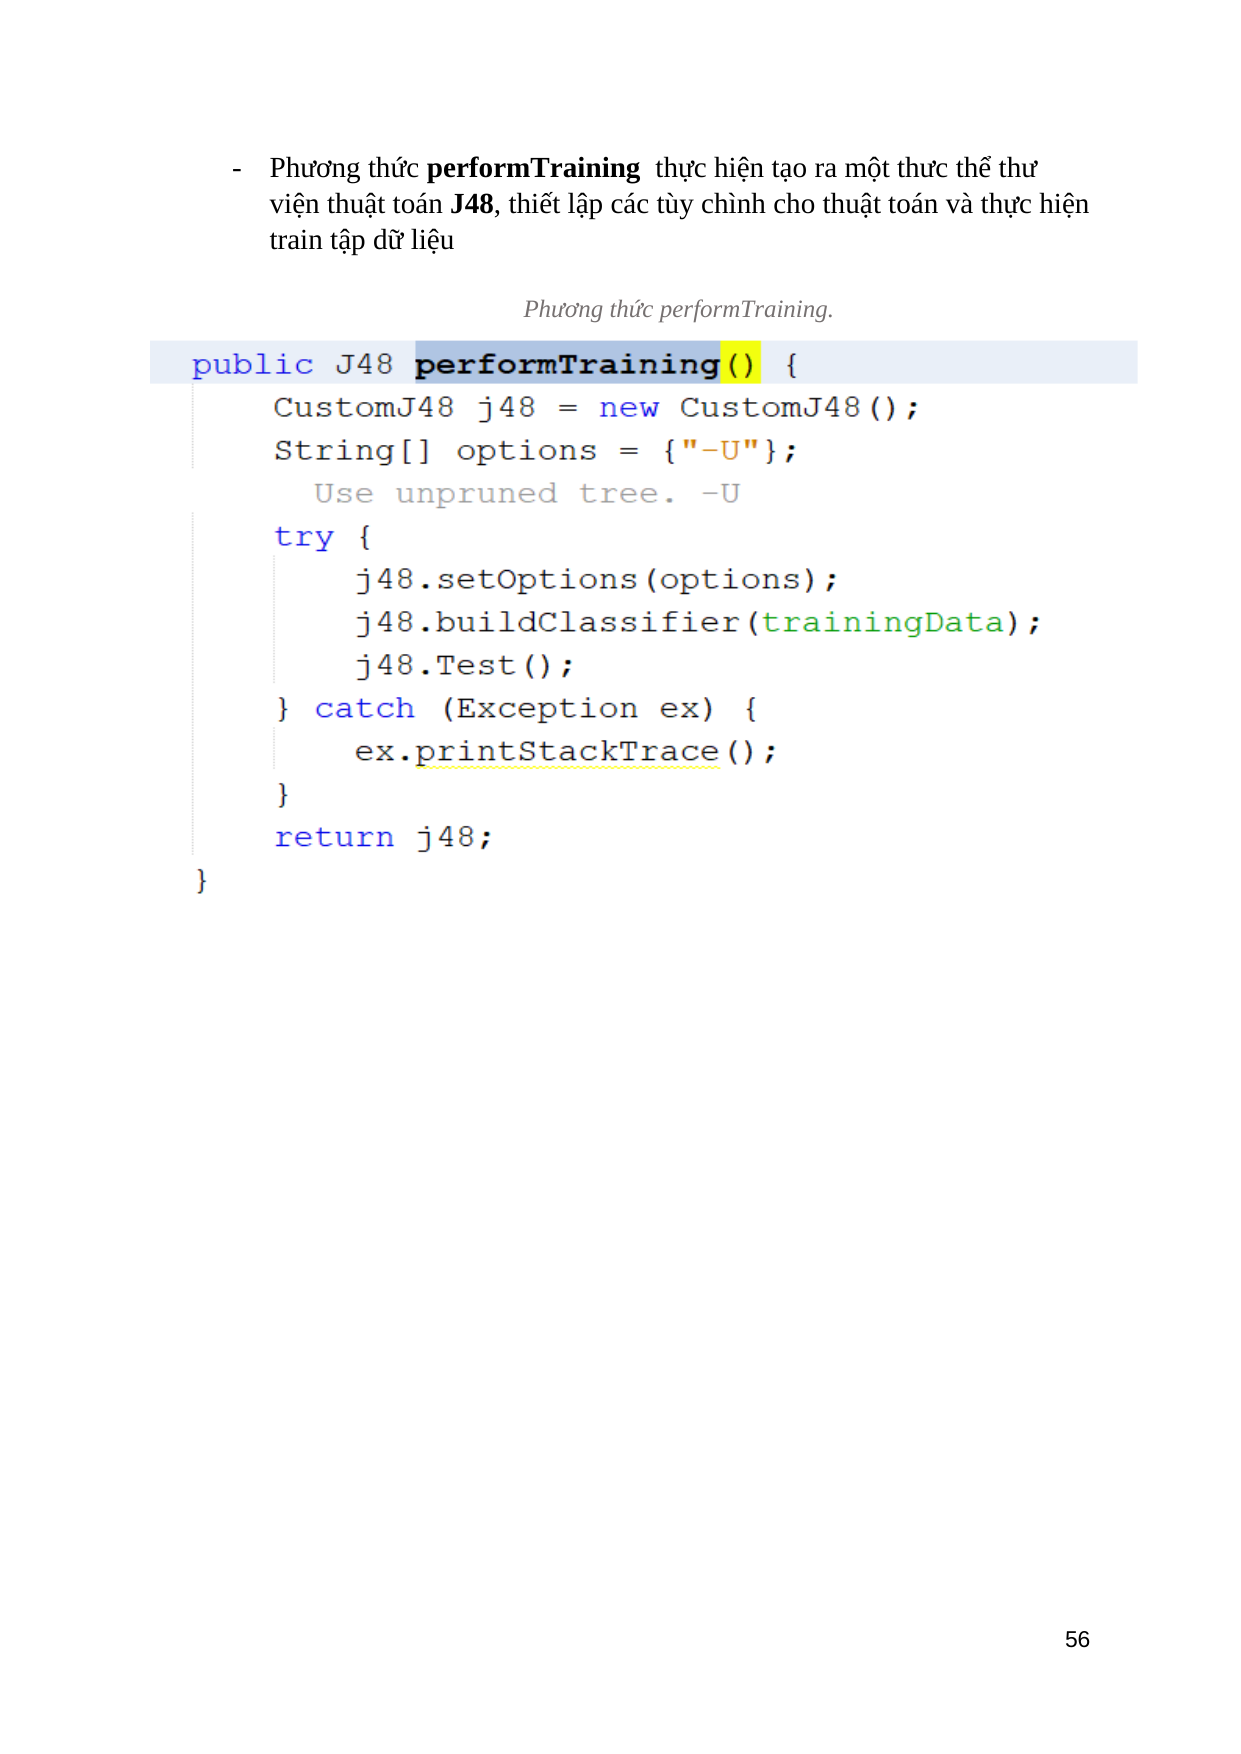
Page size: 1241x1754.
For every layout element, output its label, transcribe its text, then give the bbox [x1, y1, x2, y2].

list Phương thức performTraining. [269, 294, 1090, 323]
list Phương thức performTraining thực hiện tạo ra một thưc thể thư viện thuật toán J48, thiết lập các tùy chình cho thuật toán và thực hiện train tập dữ liệu [232, 150, 1090, 256]
picture [150, 328, 1138, 918]
